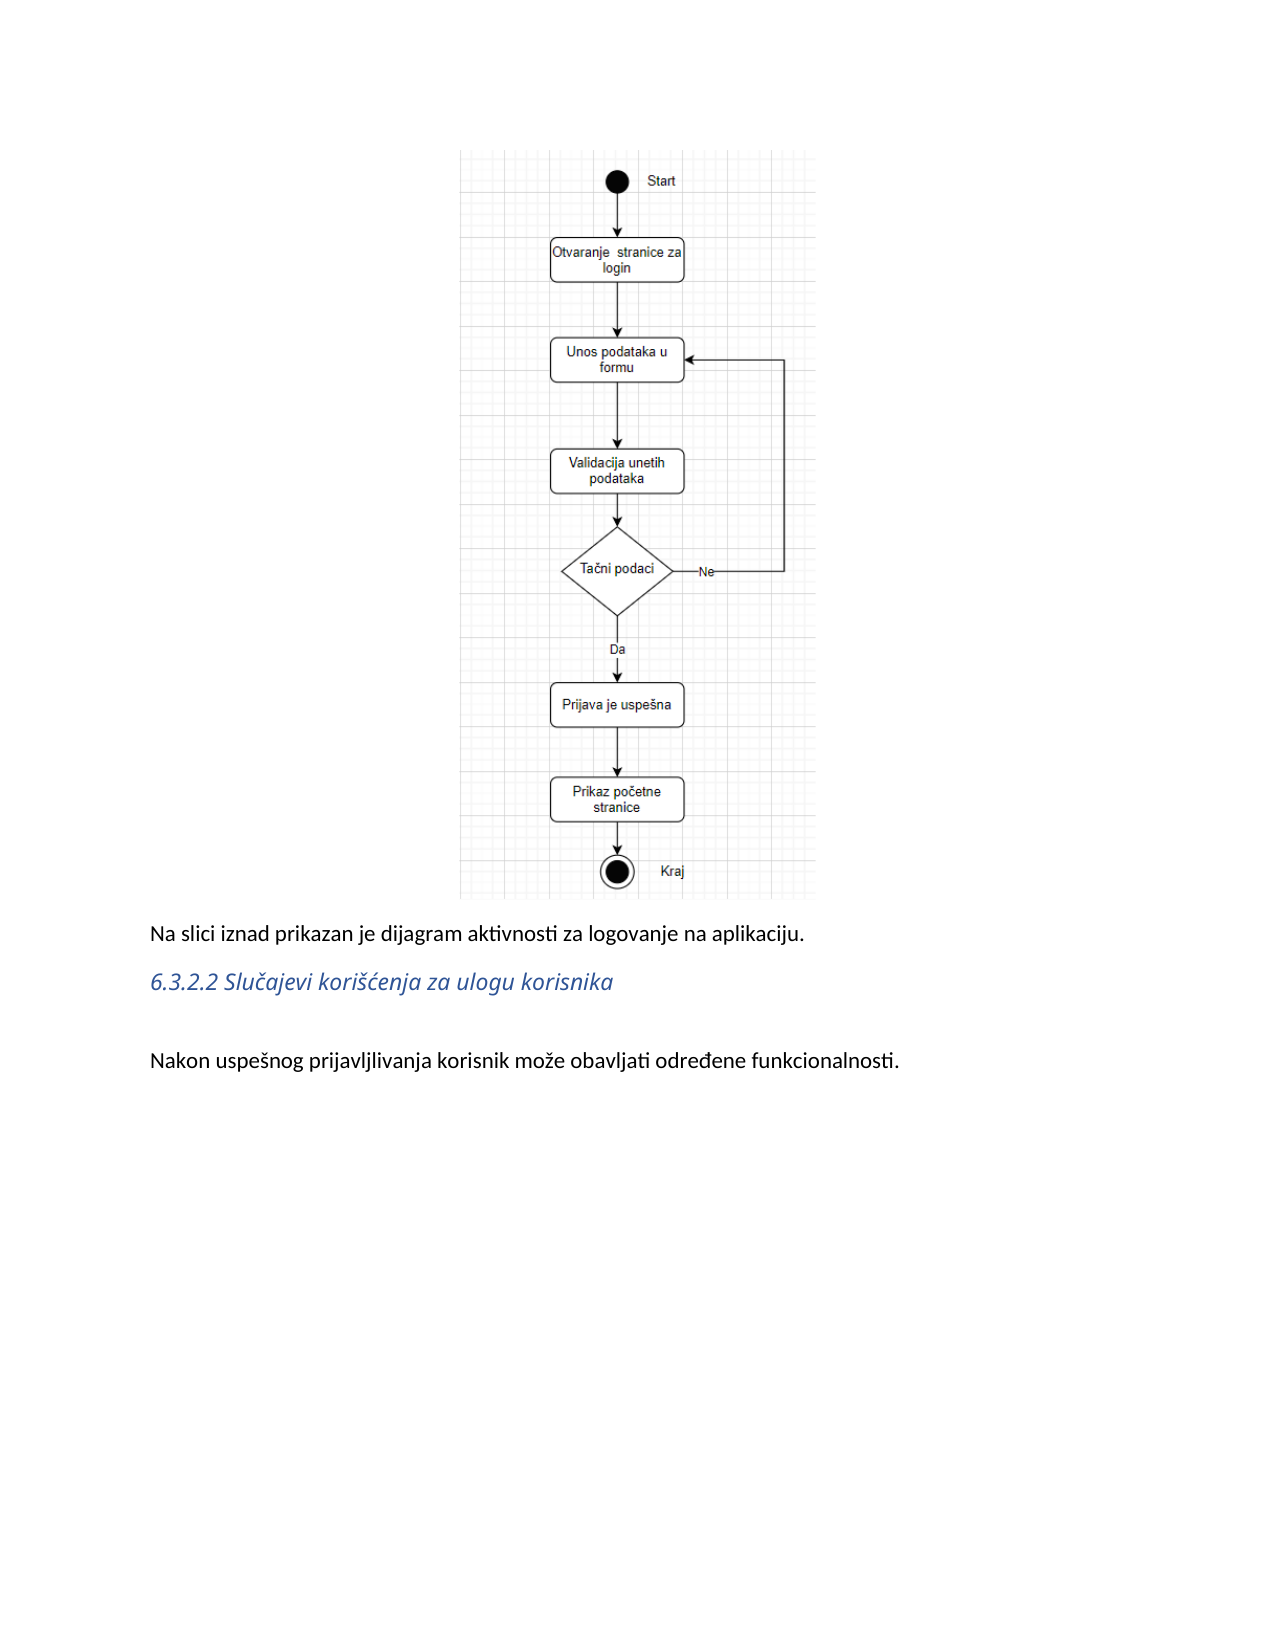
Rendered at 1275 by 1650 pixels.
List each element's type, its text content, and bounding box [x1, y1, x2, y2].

picture [459, 150, 816, 900]
text Na slici iznad prikazan je dijagram aktivnosti za logovanje na aplikaciju. [150, 919, 1125, 947]
text Nakon uspešnog prijavljlivanja korisnik može obavljati određene funkcionalnosti. [150, 1046, 1125, 1074]
subtitle 6.3.2.2 Slučajevi korišćenja za ulogu korisnika [150, 966, 1125, 997]
